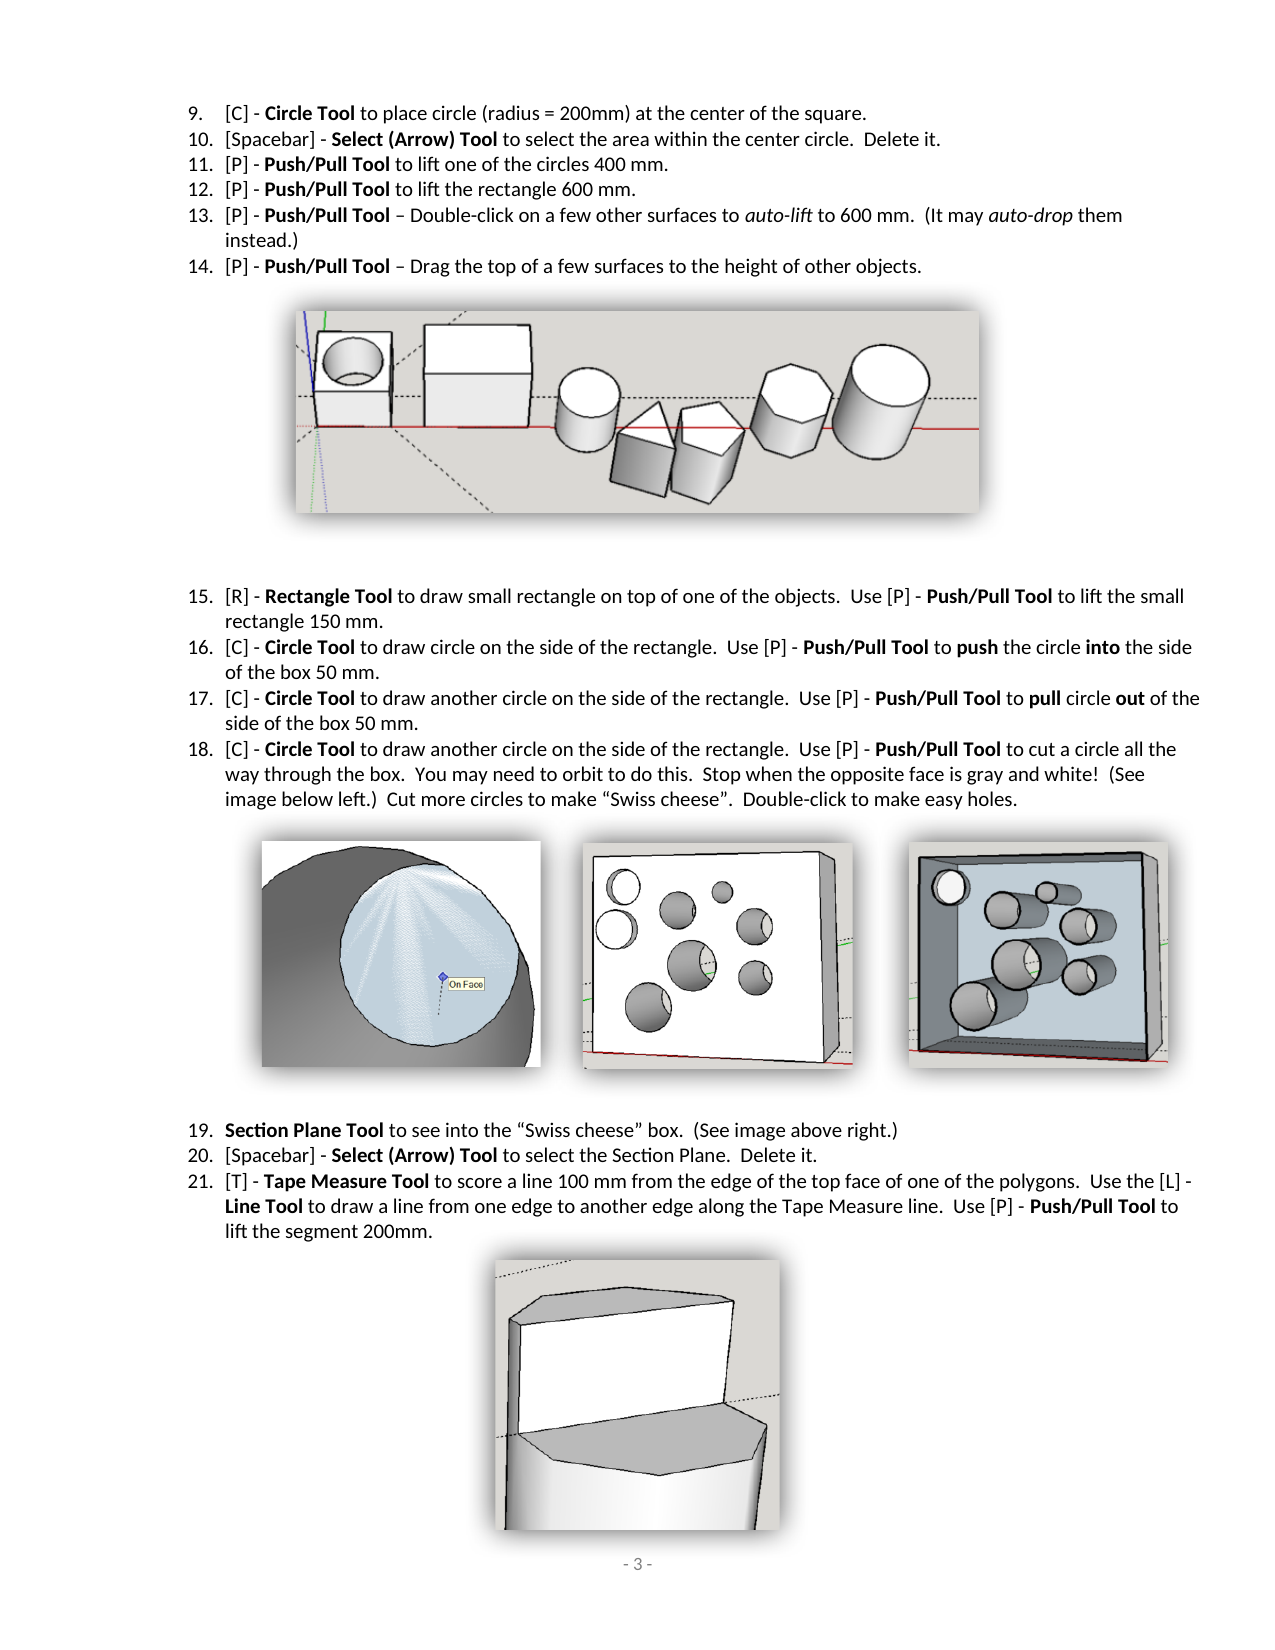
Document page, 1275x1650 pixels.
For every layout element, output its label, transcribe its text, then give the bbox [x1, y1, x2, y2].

list [C] - Circle Tool to draw another circle on the side of the rectangle. Use [P] - Push/Pull Tool to cut a circle all the way through the box. You may need to orbit to do this. Stop when the opposite face is gray and white! (See image below left.) Cut more circles to make “Swiss cheese”. Double-click to make easy holes. [187, 736, 1200, 812]
list [Spacebar] - Select (Arrow) Tool to select the Section Plane. Delete it. [187, 1142, 1200, 1168]
picture [909, 842, 1168, 1068]
list [P] - Push/Pull Tool to lift the rectangle 600 mm. [187, 177, 1200, 202]
list [C] - Circle Tool to place circle (radius = 200mm) at the center of the square. [187, 100, 1200, 126]
picture [261, 841, 541, 1067]
list Section Plane Tool to see into the “Swiss cheese” box. (See image above right.) [187, 1117, 1200, 1142]
list [T] - Tape Measure Tool to score a line 100 mm from the edge of the top face of one of the polygons. Use the [L] - Line Tool to draw a line from one edge to another edge along the Tape Measure line. Use [P] - Push/Pull Tool to lift the segment 200mm. [187, 1168, 1200, 1244]
list [C] - Circle Tool to draw circle on the side of the rectangle. Use [P] - Push/Pull Tool to push the circle into the side of the box 50 mm. [187, 634, 1200, 685]
picture [295, 311, 979, 513]
list [R] - Rectangle Tool to draw small rectangle on top of one of the objects. Use [P] - Push/Pull Tool to lift the small rectangle 150 mm. [187, 583, 1200, 634]
list [P] - Push/Pull Tool to lift one of the circles 400 mm. [187, 151, 1200, 177]
list [C] - Circle Tool to draw another circle on the side of the rectangle. Use [P] - Push/Pull Tool to pull circle out of the side of the box 50 mm. [187, 685, 1200, 736]
list [P] - Push/Pull Tool – Double-click on a few other surfaces to auto-lift to 600 mm. (It may auto-drop them instead.) [187, 202, 1200, 253]
picture [582, 843, 853, 1069]
list [P] - Push/Pull Tool – Drag the top of a few surfaces to the height of other objects. [187, 253, 1200, 278]
list [Spacebar] - Select (Arrow) Tool to select the area within the center circle. Delete it. [187, 126, 1200, 151]
picture [495, 1260, 780, 1530]
